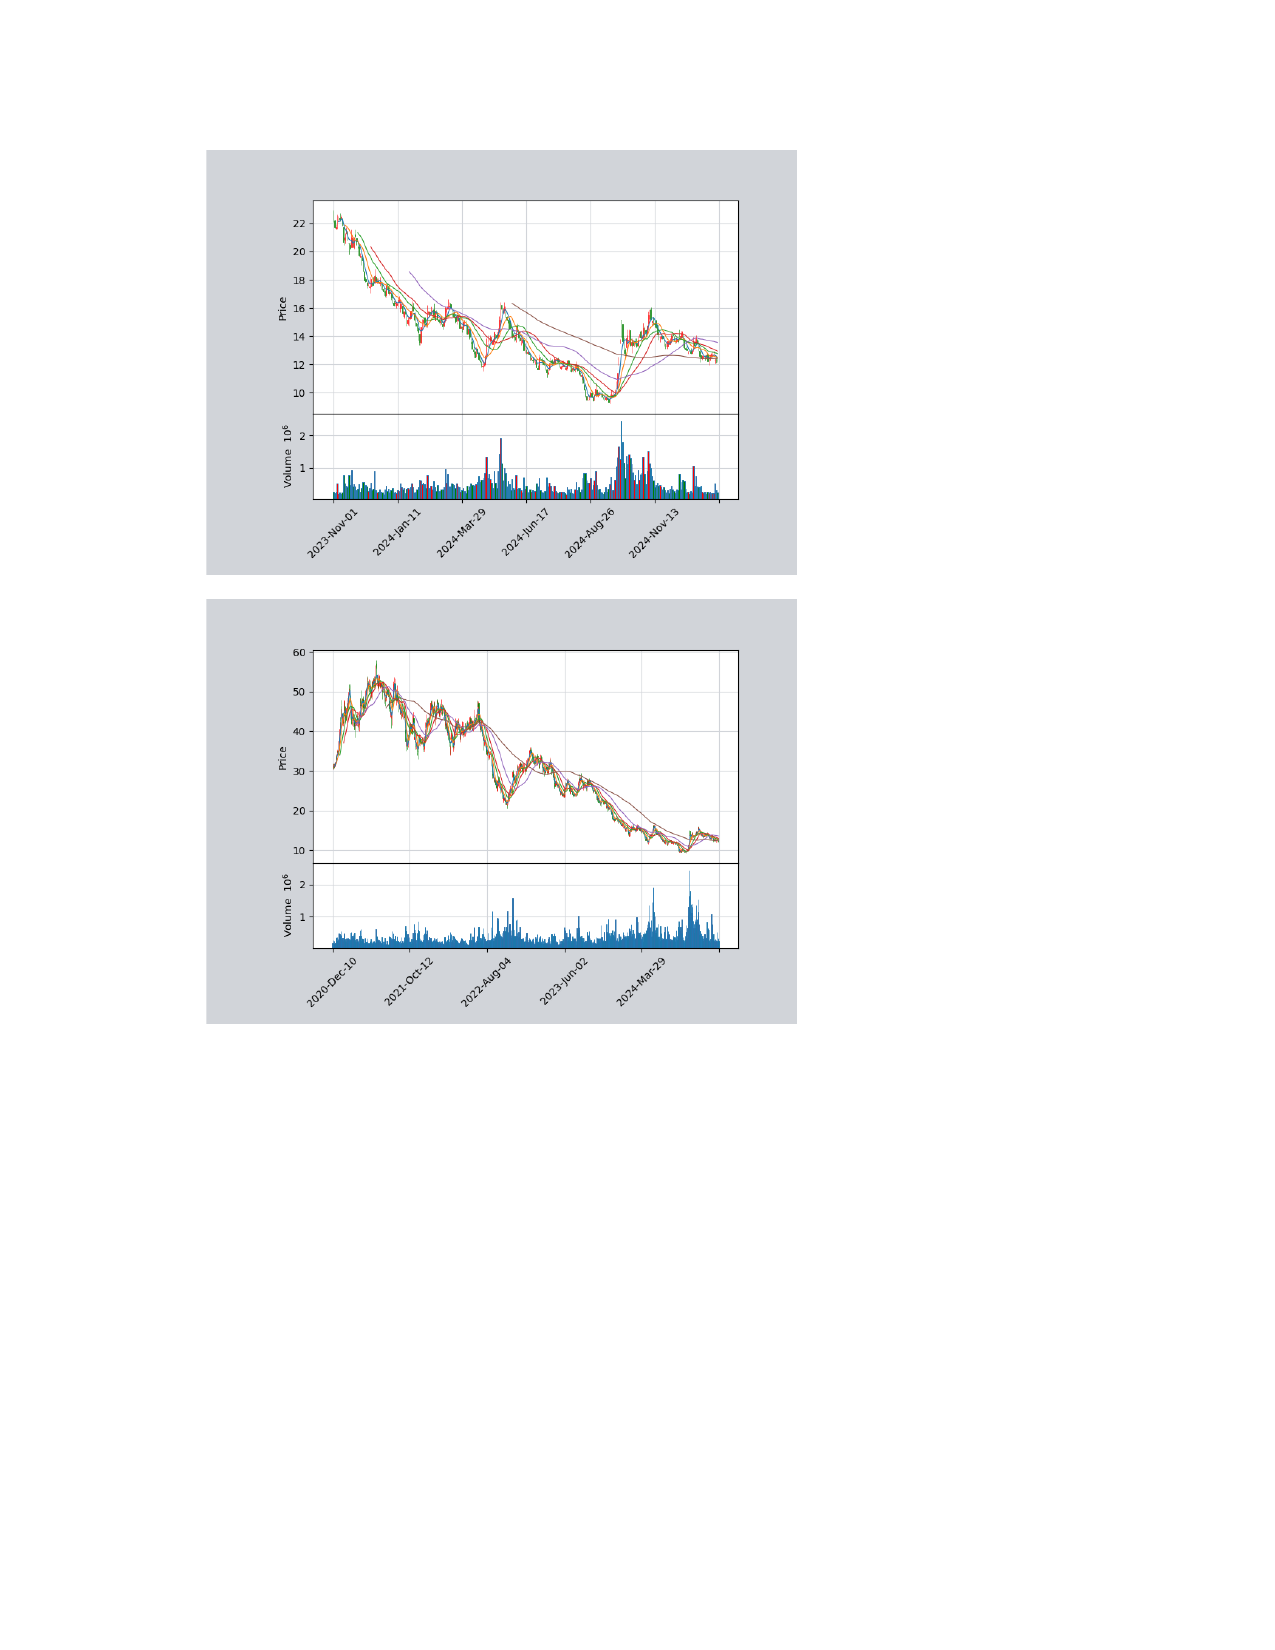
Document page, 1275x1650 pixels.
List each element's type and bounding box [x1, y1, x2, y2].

picture [206, 150, 797, 575]
picture [206, 599, 797, 1024]
